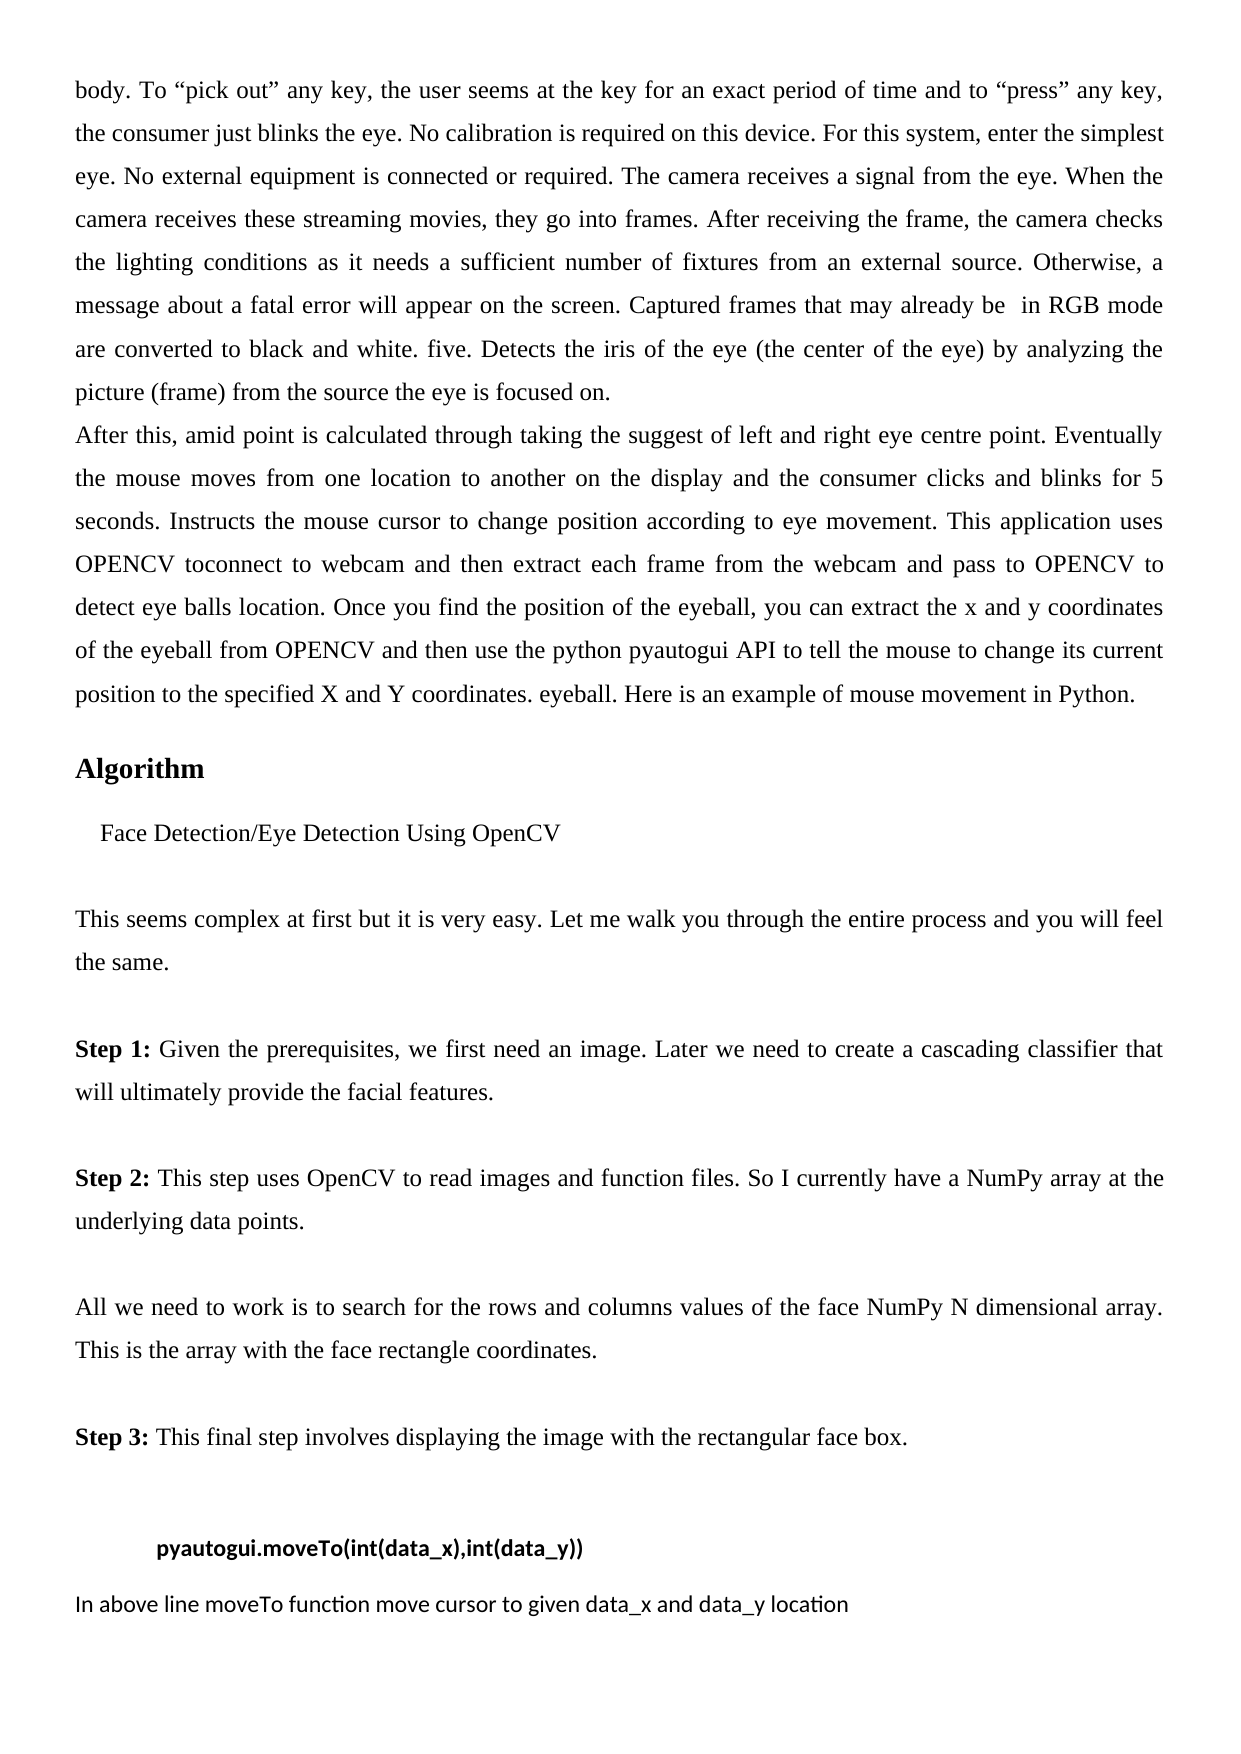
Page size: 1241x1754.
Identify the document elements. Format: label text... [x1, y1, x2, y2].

text All we need to work is to search for the rows and columns values of the face NumPy N dimensional array. This is the array with the face rectangle coordinates. [75, 1292, 1165, 1364]
text In above line moveTo function move cursor to given data_x and data_y location [75, 1589, 1165, 1619]
text Step 1: Given the prerequisites, we first need an image. Later we need to create a cascading classifier that will ultimately provide the facial features. [75, 1034, 1165, 1106]
text Algorithm [75, 751, 1165, 784]
text Step 3: This final step involves displaying the image with the rectangular face box. [75, 1422, 1165, 1451]
text Step 2: This step uses OpenCV to read images and function files. So I currently have a NumPy array at the underlying data points. [75, 1163, 1165, 1235]
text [75, 75, 1165, 406]
text This seems complex at first but it is very easy. Let me walk you through the entire process and you will feel the same. [75, 904, 1165, 976]
text After this, amid point is calculated through taking the suggest of left and right eye centre point. Eventually the mouse moves from one location to another on the display and the consumer clicks and blinks for 5 seconds. Instructs the mouse cursor to change position according to eye movement. This application uses OPENCV toconnect to webcam and then extract each frame from the webcam and pass to OPENCV to detect eye balls location. Once you find the position of the eyeball, you can extract the x and y coordinates of the eyeball from OPENCV and then use the python pyautogui API to tell the mouse to change its current position to the specified X and Y coordinates. eyeball. Here is an example of mouse movement in Python. [75, 420, 1165, 707]
text Face Detection/Eye Detection Using OpenCV [75, 818, 1165, 847]
text pyautogui.moveTo(int(data_x),int(data_y)) [75, 1533, 1165, 1562]
